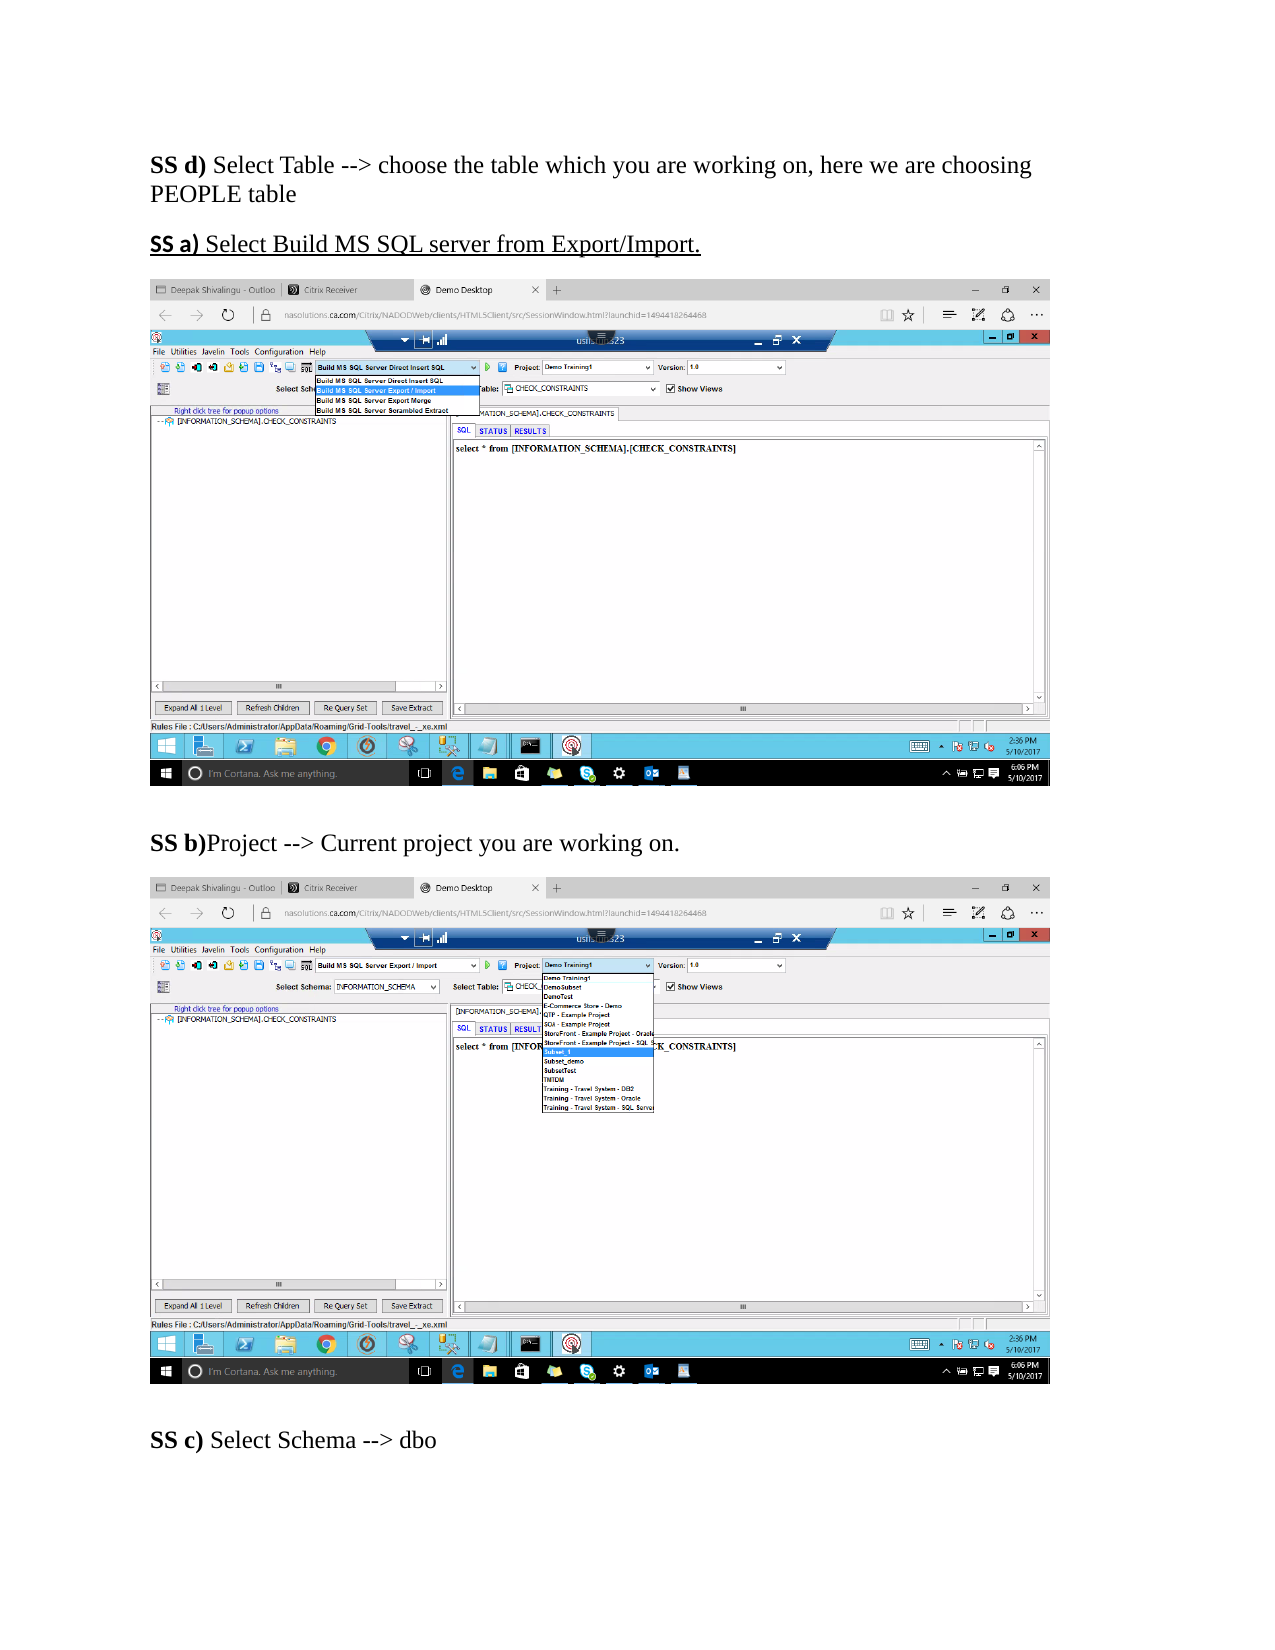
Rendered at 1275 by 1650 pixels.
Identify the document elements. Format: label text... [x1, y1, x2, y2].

text SS c) Select Schema --> dbo [150, 1425, 1125, 1454]
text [150, 228, 1125, 259]
text SS b)Project --> Current project you are working on. [150, 828, 1125, 856]
picture [150, 279, 1050, 786]
text SS d) Select Table --> choose the table which you are working on, here we are choosing PEOPLE table [150, 150, 1125, 207]
picture [150, 877, 1050, 1384]
